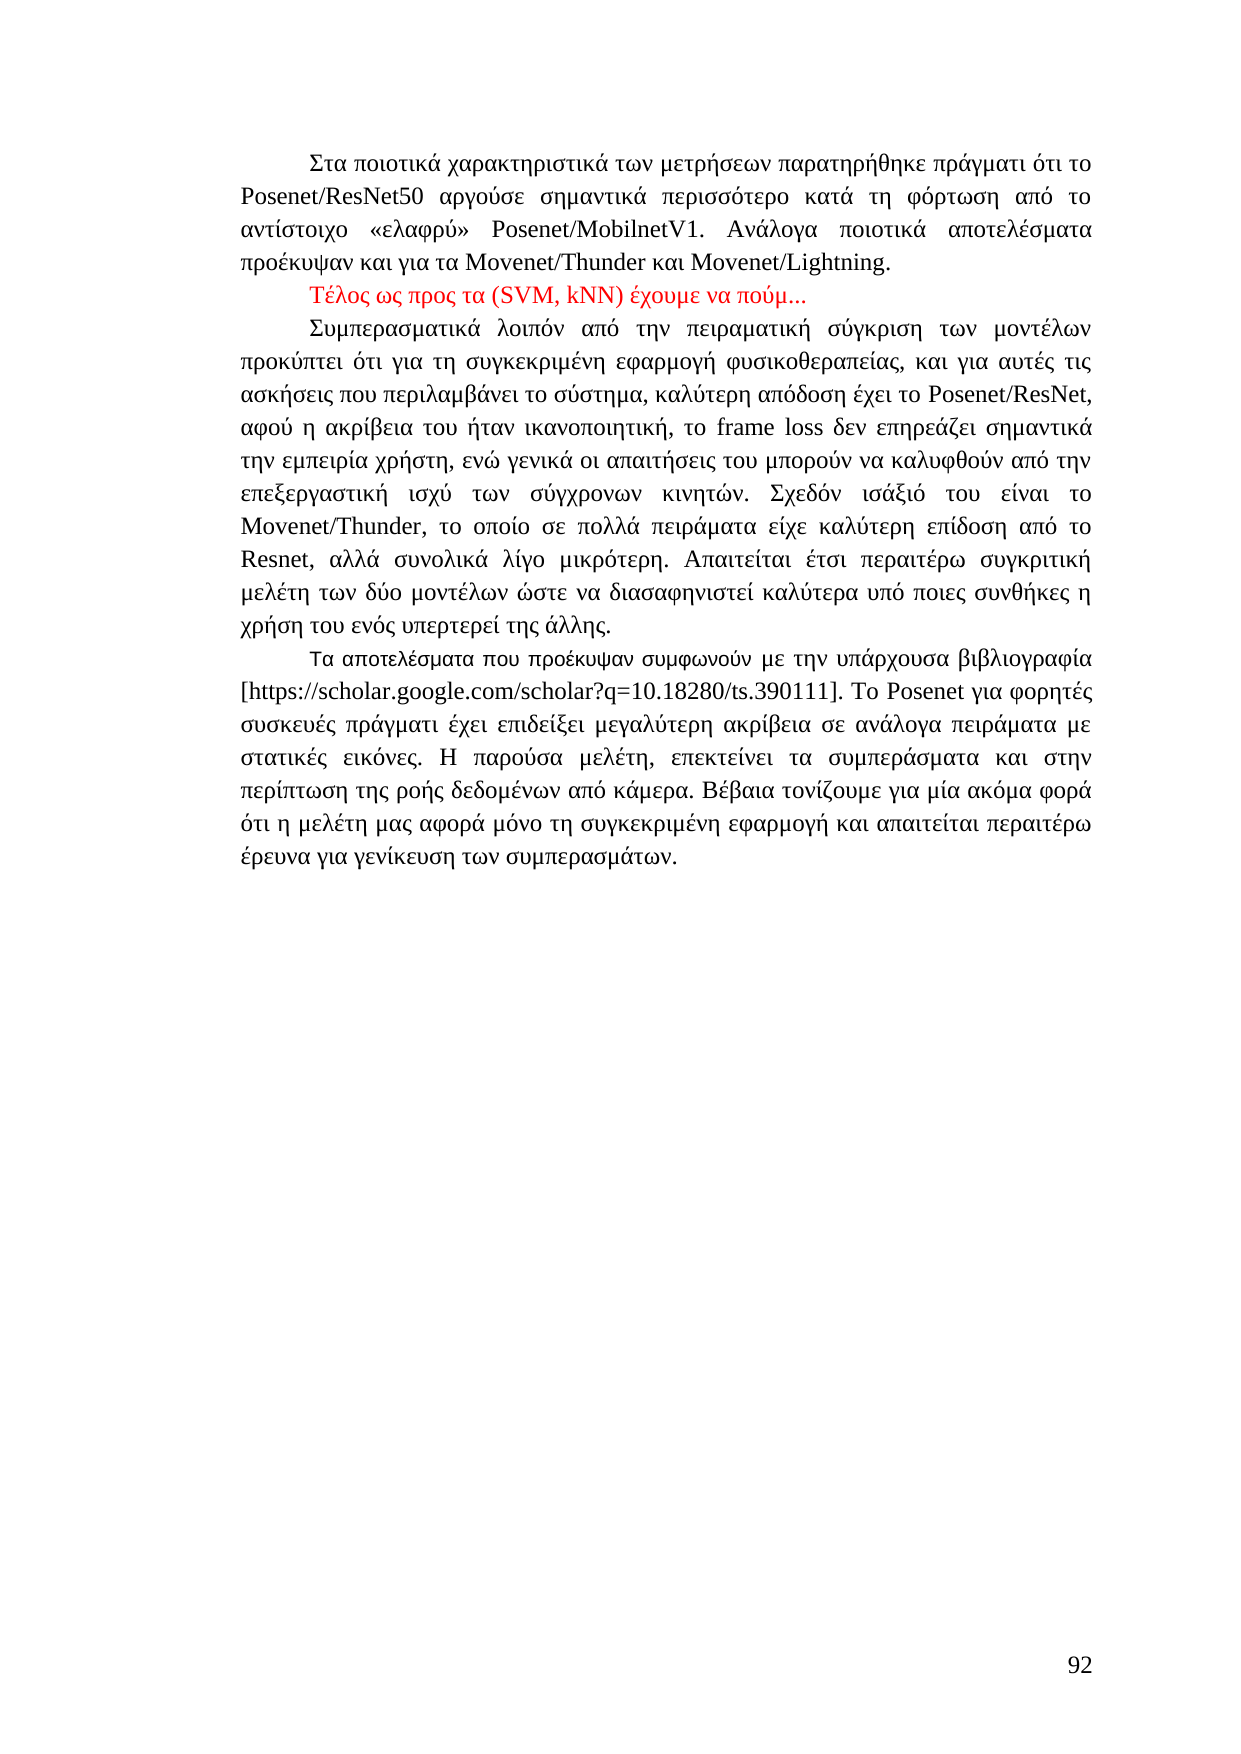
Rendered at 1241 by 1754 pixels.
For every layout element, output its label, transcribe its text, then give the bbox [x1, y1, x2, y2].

text Τα αποτελέσματα που προέκυψαν συμφωνούν με την υπάρχουσα βιβλιογραφία [https://scholar.google.com/scholar?q=10.18280/ts.390111]. Το Posenet για φορητές συσκευές πράγματι έχει επιδείξει μεγαλύτερη ακρίβεια σε ανάλογα πειράματα με στατικές εικόνες. Η παρούσα μελέτη, επεκτείνει τα συμπεράσματα και στην περίπτωση της ροής δεδομένων από κάμερα. Βέβαια τονίζουμε για μία ακόμα φορά ότι η μελέτη μας αφορά μόνο τη συγκεκριμένη εφαρμογή και απαιτείται περαιτέρω έρευνα για γενίκευση των συμπερασμάτων. [240, 643, 1092, 870]
text Τέλος ως προς τα (SVM, kNN) έχουμε να πούμ... [240, 280, 1092, 308]
text Συμπερασματικά λοιπόν από την πειραματική σύγκριση των μοντέλων προκύπτει ότι για τη συγκεκριμένη εφαρμογή φυσικοθεραπείας, και για αυτές τις ασκήσεις που περιλαμβάνει το σύστημα, καλύτερη απόδοση έχει το Posenet/ResNet, αφού η ακρίβεια του ήταν ικανοποιητική, το frame loss δεν επηρεάζει σημαντικά την εμπειρία χρήστη, ενώ γενικά οι απαιτήσεις του μπορούν να καλυφθούν από την επεξεργαστική ισχύ των σύγχρονων κινητών. Σχεδόν ισάξιό του είναι το Movenet/Thunder, το οποίο σε πολλά πειράματα είχε καλύτερη επίδοση από το Resnet, αλλά συνολικά λίγο μικρότερη. Απαιτείται έτσι περαιτέρω συγκριτική μελέτη των δύο μοντέλων ώστε να διασαφηνιστεί καλύτερα υπό ποιες συνθήκες η χρήση του ενός υπερτερεί της άλλης. [240, 313, 1092, 639]
text Στα ποιοτικά χαρακτηριστικά των μετρήσεων παρατηρήθηκε πράγματι ότι το Posenet/ResNet50 αργούσε σημαντικά περισσότερο κατά τη φόρτωση από το αντίστοιχο «ελαφρύ» Posenet/MobilnetV1. Ανάλογα ποιοτικά αποτελέσματα προέκυψαν και για τα Movenet/Thunder και Movenet/Lightning. [240, 148, 1092, 276]
